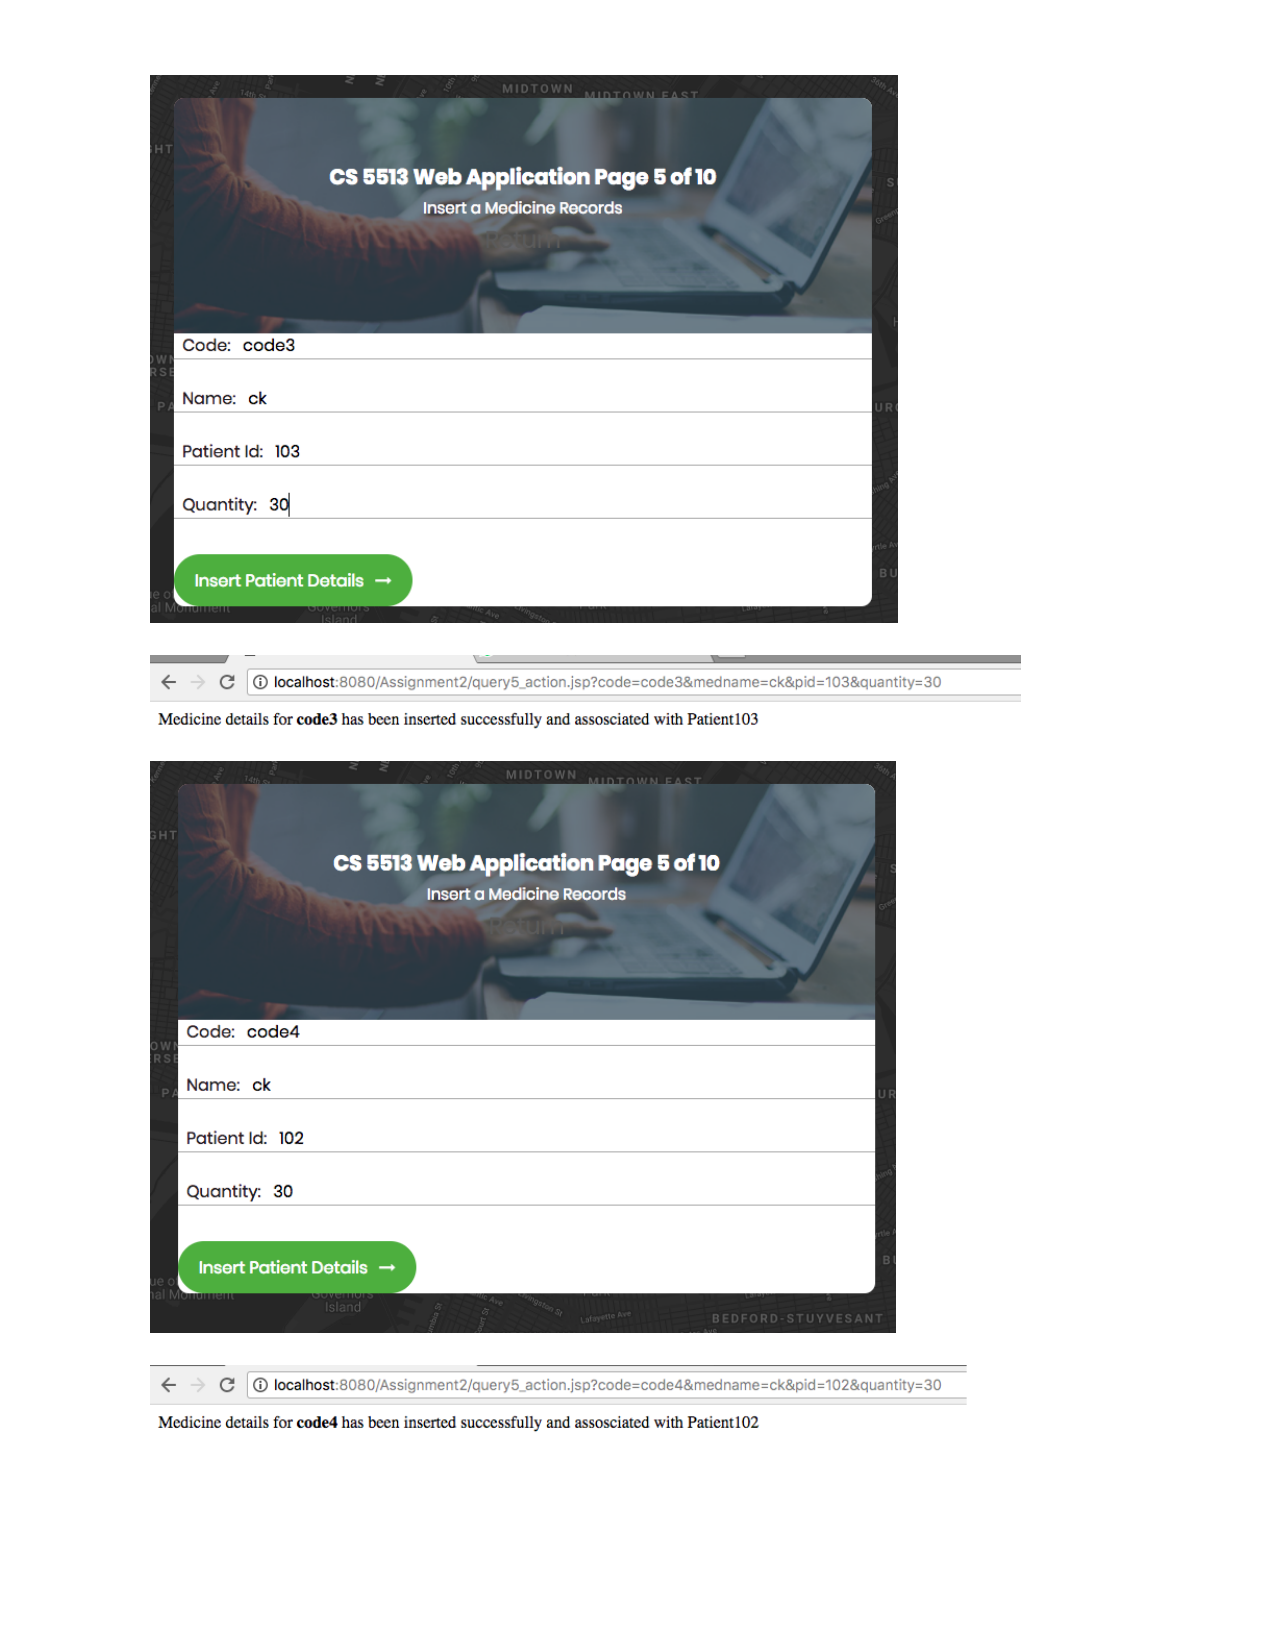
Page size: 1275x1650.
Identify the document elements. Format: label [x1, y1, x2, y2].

picture [150, 75, 898, 623]
picture [150, 655, 1021, 760]
picture [150, 1365, 967, 1453]
picture [150, 761, 896, 1333]
